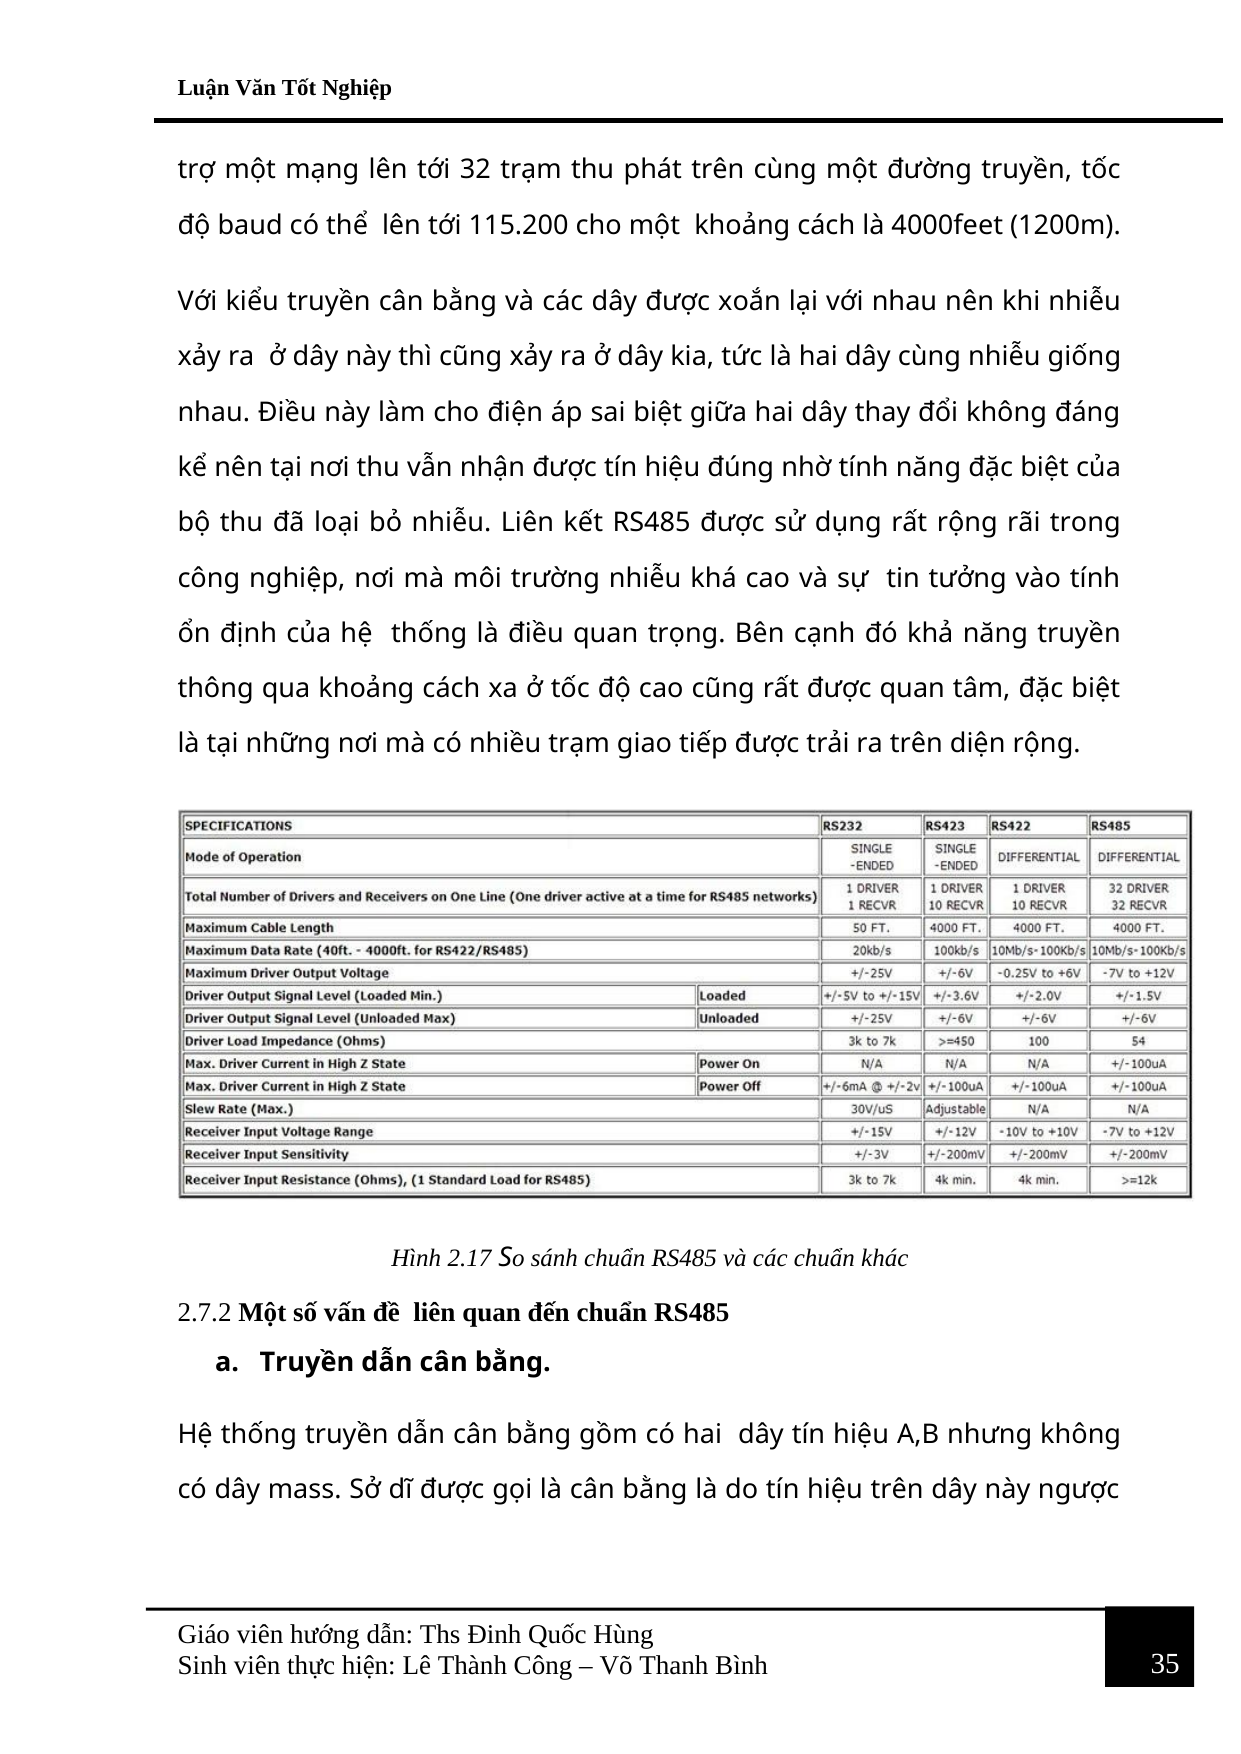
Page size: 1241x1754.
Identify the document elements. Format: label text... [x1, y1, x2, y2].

subtitle Một số vấn đề liên quan đến chuẩn RS485 [177, 1296, 1122, 1327]
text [177, 150, 1122, 242]
picture [177, 800, 1199, 1204]
text Với kiểu truyền cân bằng và các dây được xoắn lại với nhau nên khi nhiễu xảy ra ở dây này thì cũng xảy ra ở dây kia, tức là hai dây cùng nhiễu giống nhau. Điều này làm cho điện áp sai biệt giữa hai dây thay đổi không đáng kể nên tại nơi thu vẫn nhận được tín hiệu đúng nhờ tính năng đặc biệt của bộ thu đã loại bỏ nhiễu. Liên kết RS485 được sử dụng rất rộng rãi trong công nghiệp, nơi mà môi trường nhiễu khá cao và sự tin tưởng vào tính ổn định của hệ thống là điều quan trọng. Bên cạnh đó khả năng truyền thông qua khoảng cách xa ở tốc độ cao cũng rất được quan tâm, đặc biệt là tại những nơi mà có nhiều trạm giao tiếp được trải ra trên diện rộng. [177, 281, 1122, 761]
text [177, 1414, 1122, 1506]
list Truyền dẫn cân bằng. [215, 1342, 1122, 1379]
